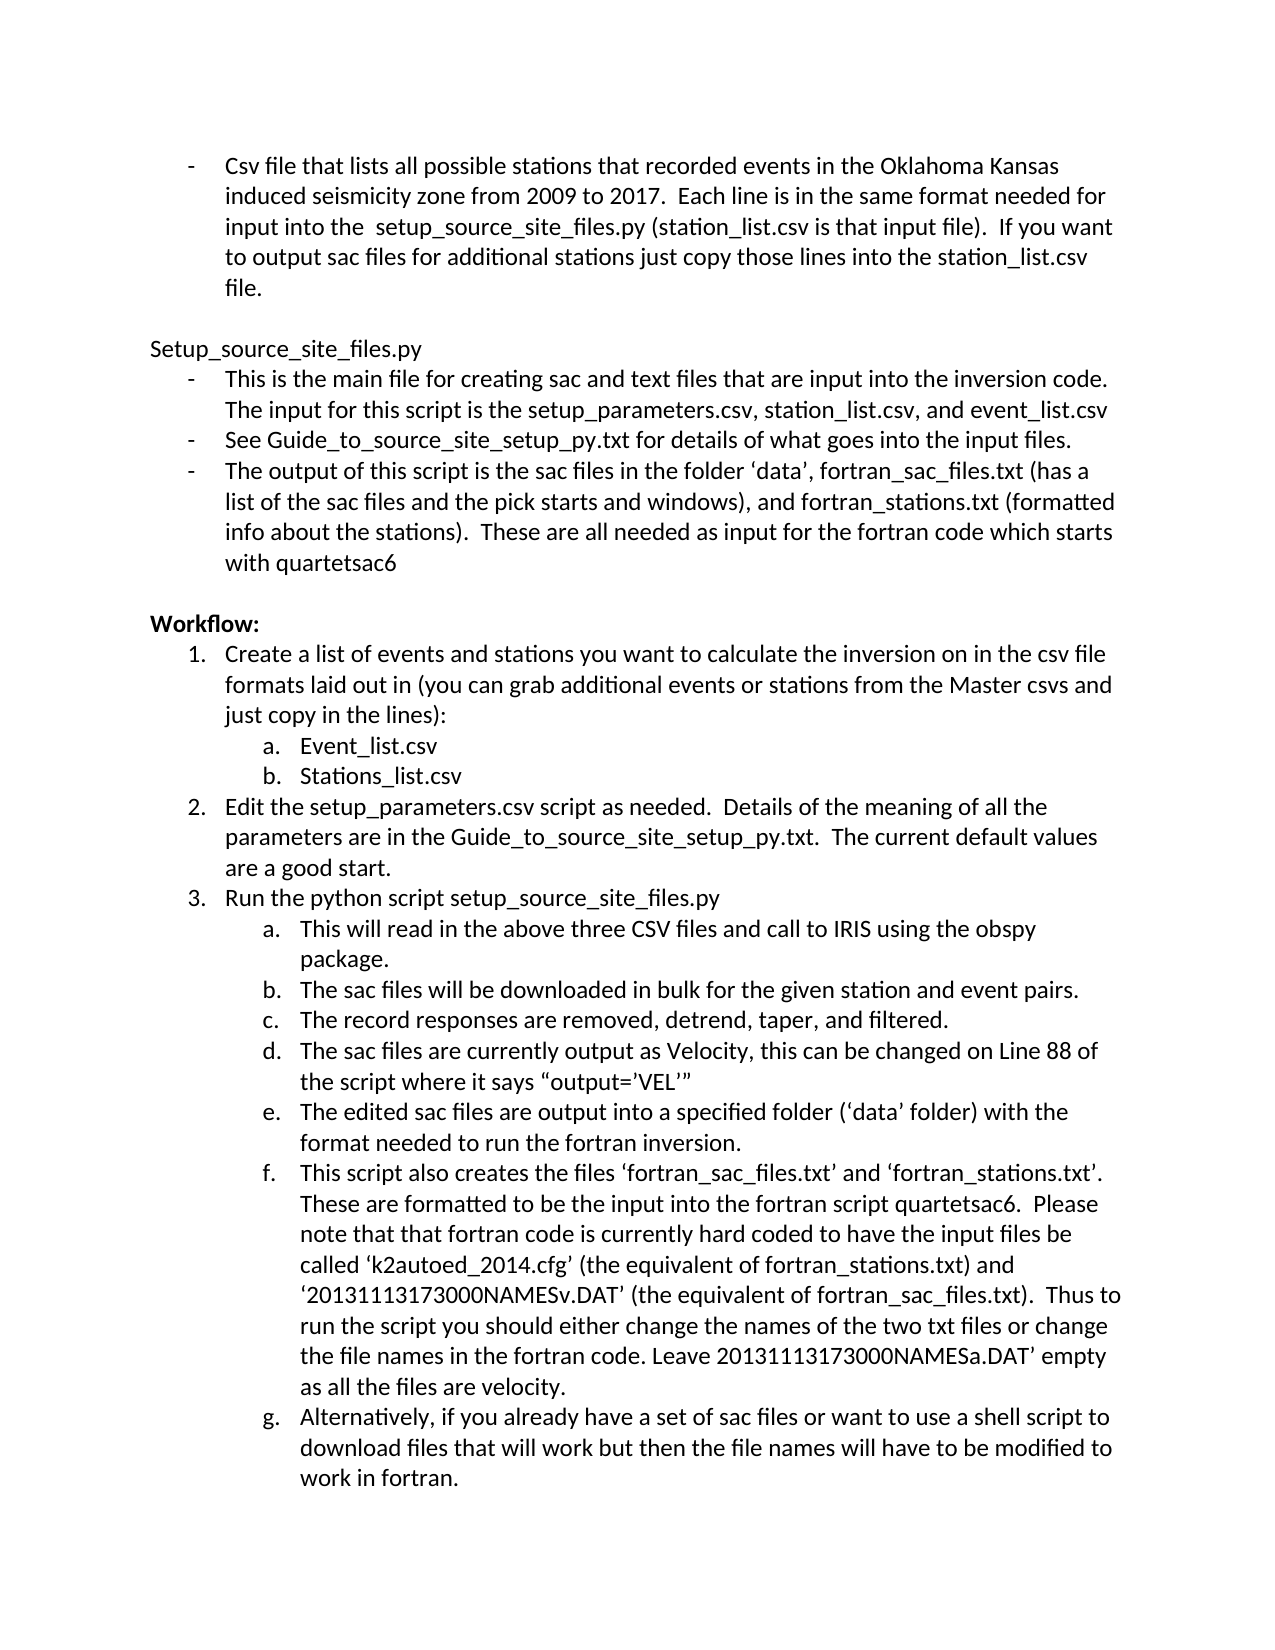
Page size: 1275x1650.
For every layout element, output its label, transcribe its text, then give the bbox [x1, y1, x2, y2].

list Alternatively, if you already have a set of sac files or want to use a shell script to download files that will work but then the file names will have to be modified to work in fortran. [262, 1401, 1125, 1493]
list Csv file that lists all possible stations that recorded events in the Oklahoma Kansas induced seismicity zone from 2009 to 2017. Each line is in the same format needed for input into the setup_source_site_files.py (station_list.csv is that input file). If you want to output sac files for additional stations just copy those lines into the station_list.csv file. [187, 150, 1125, 303]
list Event_list.csv [262, 730, 1125, 760]
list The sac files are currently output as Velocity, this can be changed on Line 88 of the script where it says “output=’VEL’” [262, 1035, 1125, 1096]
text Workflow: [150, 608, 1125, 638]
list Run the python script setup_source_site_files.py [187, 882, 1125, 913]
text Setup_source_site_files.py [150, 333, 1125, 364]
list The output of this script is the sac files in the folder ‘data’, fortran_sac_files.txt (has a list of the sac files and the pick starts and windows), and fortran_stations.txt (formatted info about the stations). These are all needed as input for the fortran code which starts with quartetsac6 [187, 455, 1125, 577]
list The sac files will be downloaded in bulk for the given station and event pairs. [262, 974, 1125, 1004]
list Stations_list.csv [262, 760, 1125, 791]
list The record responses are removed, detrend, taper, and filtered. [262, 1004, 1125, 1035]
list This is the main file for creating sac and text files that are input into the inversion code. The input for this script is the setup_parameters.csv, station_list.csv, and event_list.csv [187, 364, 1125, 425]
list Edit the setup_parameters.csv script as needed. Details of the meaning of all the parameters are in the Guide_to_source_site_setup_py.txt. The current default values are a good start. [187, 791, 1125, 882]
list The edited sac files are output into a specified folder (‘data’ folder) with the format needed to run the fortran inversion. [262, 1096, 1125, 1157]
list This will read in the above three CSV files and call to IRIS using the obspy package. [262, 913, 1125, 974]
list See Guide_to_source_site_setup_py.txt for details of what goes into the input files. [187, 425, 1125, 455]
list Create a list of events and stations you want to calculate the inversion on in the csv file formats laid out in (you can grab additional events or stations from the Master csvs and just copy in the lines): [187, 638, 1125, 730]
list This script also creates the files ‘fortran_sac_files.txt’ and ‘fortran_stations.txt’. These are formatted to be the input into the fortran script quartetsac6. Please note that that fortran code is currently hard coded to have the input files be called ‘k2autoed_2014.cfg’ (the equivalent of fortran_stations.txt) and ‘20131113173000NAMESv.DAT’ (the equivalent of fortran_sac_files.txt). Thus to run the script you should either change the names of the two txt files or change the file names in the fortran code. Leave 20131113173000NAMESa.DAT’ empty as all the files are velocity. [262, 1157, 1125, 1401]
